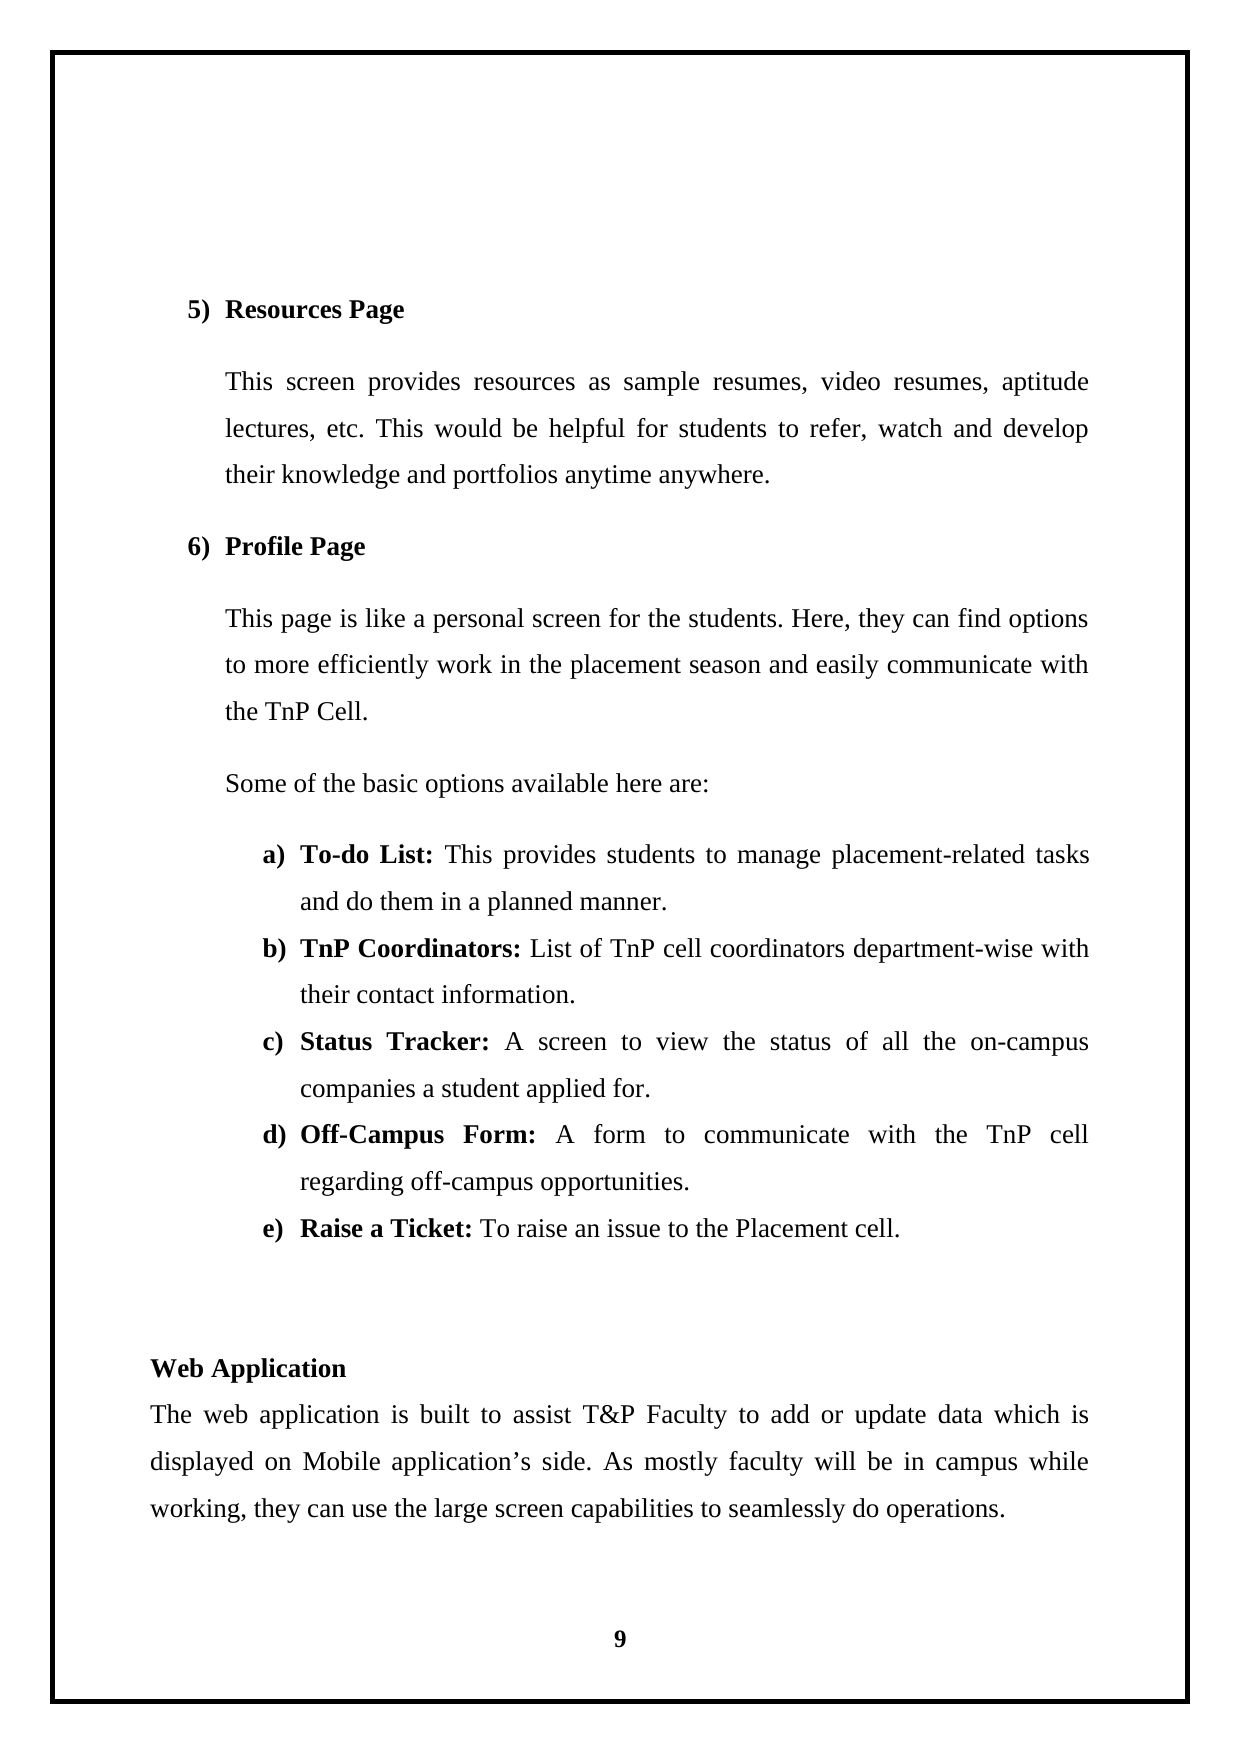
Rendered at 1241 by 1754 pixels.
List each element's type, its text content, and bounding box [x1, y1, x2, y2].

list Resources Page [187, 293, 1090, 324]
list Status Tracker: A screen to view the status of all the on-campus companies a student applied for. [262, 1025, 1090, 1103]
list TnP Coordinators: List of TnP cell coordinators department-wise with their contact information. [262, 932, 1090, 1009]
list To-do List: This provides students to manage placement-related tasks and do them in a planned manner. [262, 838, 1090, 916]
list Profile Page [187, 530, 1090, 561]
text This page is like a personal screen for the students. Here, they can find options to more efficiently work in the placement season and easily communicate with the TnP Cell. [225, 602, 1090, 726]
list Off-Campus Form: A form to communicate with the TnP cell regarding off-campus opportunities. [262, 1118, 1090, 1196]
list Raise a Ticket: To raise an issue to the Placement cell. [262, 1212, 1090, 1243]
text Web Application [150, 1352, 1090, 1383]
text The web application is built to assist T&P Faculty to add or update data which is displayed on Mobile application’s side. As mostly faculty will be in campus while working, they can use the large screen capabilities to seamlessly do operations. [150, 1398, 1090, 1523]
text Some of the basic options available here are: [150, 767, 1090, 798]
text This screen provides resources as sample resumes, video resumes, aptitude lectures, etc. This would be helpful for students to refer, watch and develop their knowledge and portfolios anytime anywhere. [225, 365, 1090, 489]
